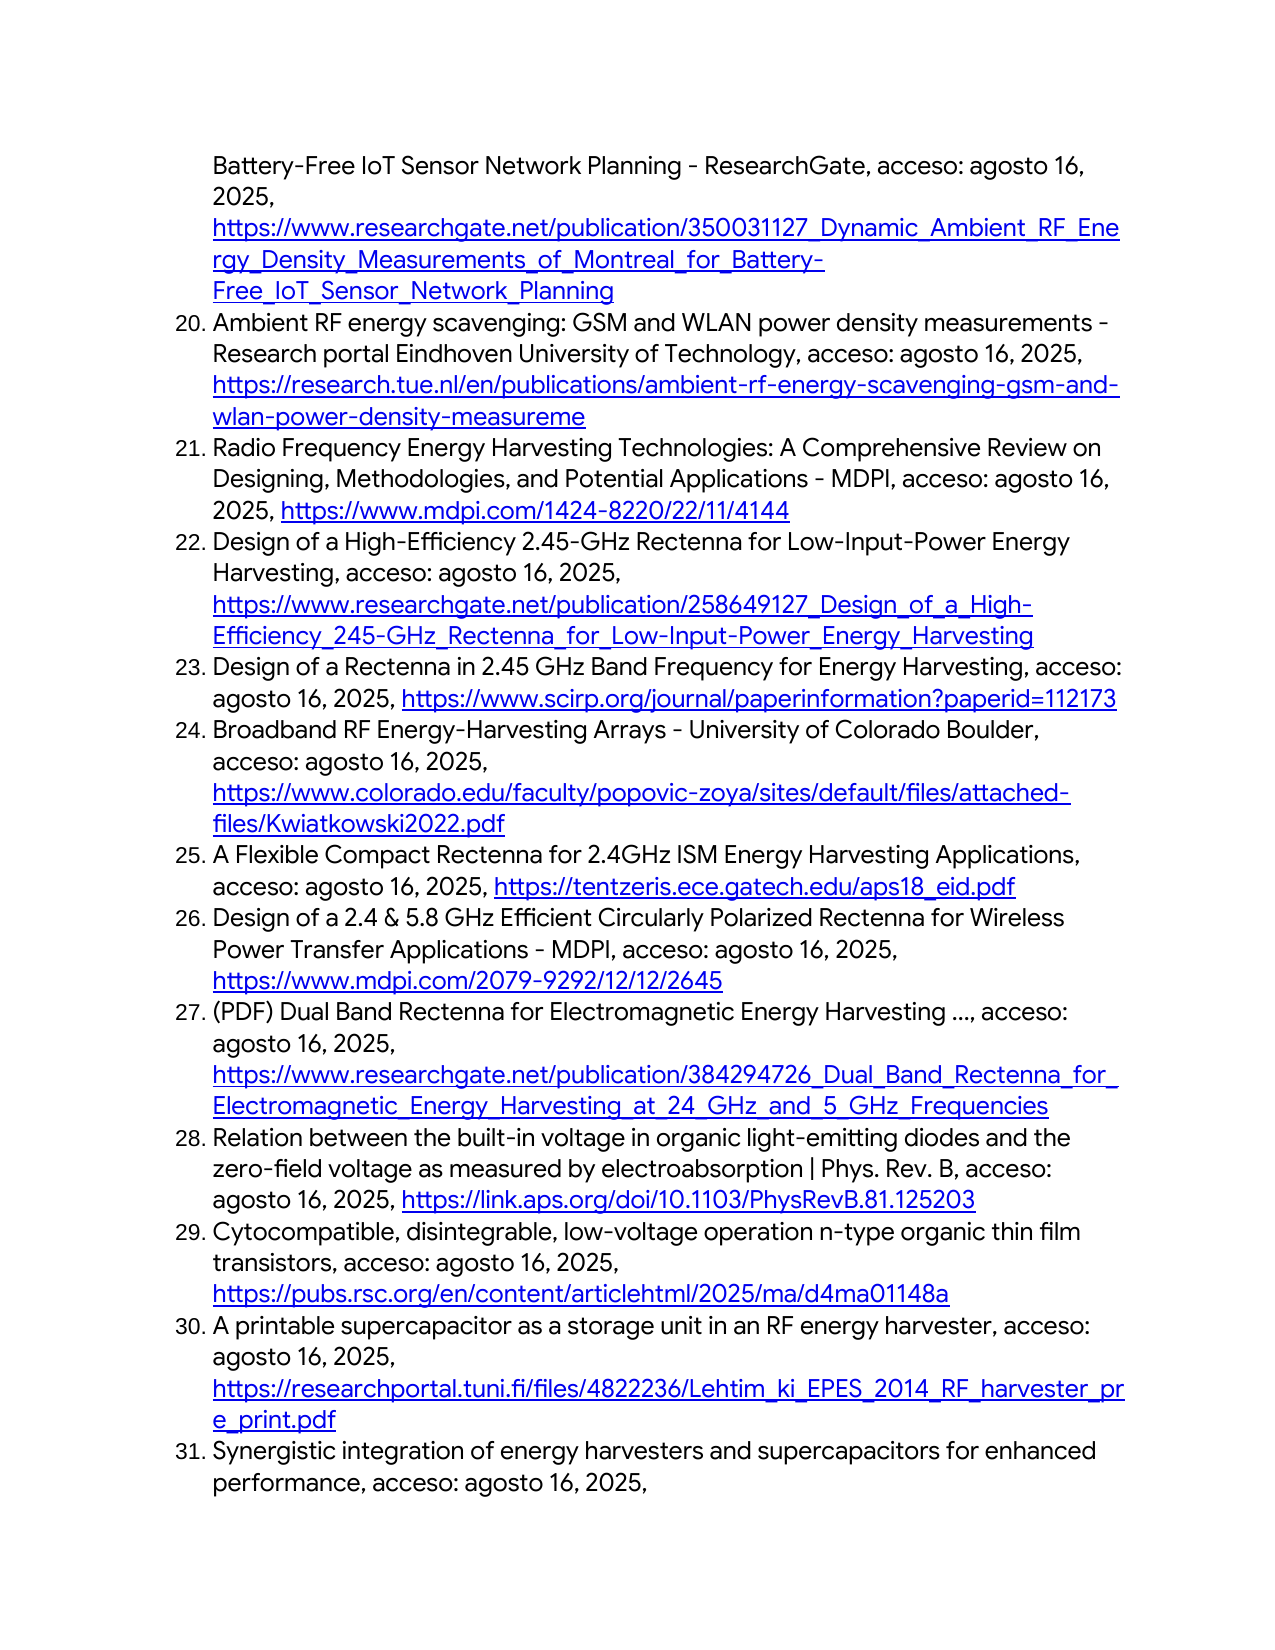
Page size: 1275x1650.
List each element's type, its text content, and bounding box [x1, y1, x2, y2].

list Design of a High-Efficiency 2.45-GHz Rectenna for Low-Input-Power Energy Harvesting, acceso: agosto 16, 2025, https://www.researchgate.net/publication/258649127_Design_of_a_High-Efficiency_245-GHz_Rectenna_for_Low-Input-Power_Energy_Harvesting [175, 526, 1125, 652]
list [175, 1436, 1125, 1498]
list Design of a Rectenna in 2.45 GHz Band Frequency for Energy Harvesting, acceso: agosto 16, 2025, https://www.scirp.org/journal/paperinformation?paperid=112173 [175, 652, 1125, 714]
list Ambient RF energy scavenging: GSM and WLAN power density measurements - Research portal Eindhoven University of Technology, acceso: agosto 16, 2025, https://research.tue.nl/en/publications/ambient-rf-energy-scavenging-gsm-and-wlan-power-density-measureme [175, 307, 1125, 432]
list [175, 150, 1125, 307]
list A Flexible Compact Rectenna for 2.4GHz ISM Energy Harvesting Applications, acceso: agosto 16, 2025, https://tentzeris.ece.gatech.edu/aps18_eid.pdf [175, 840, 1125, 902]
list (PDF) Dual Band Rectenna for Electromagnetic Energy Harvesting ..., acceso: agosto 16, 2025, https://www.researchgate.net/publication/384294726_Dual_Band_Rectenna_for_Electromagnetic_Energy_Harvesting_at_24_GHz_and_5_GHz_Frequencies [175, 997, 1125, 1122]
list Design of a 2.4 & 5.8 GHz Efficient Circularly Polarized Rectenna for Wireless Power Transfer Applications - MDPI, acceso: agosto 16, 2025, https://www.mdpi.com/2079-9292/12/12/2645 [175, 902, 1125, 997]
list Cytocompatible, disintegrable, low-voltage operation n-type organic thin film transistors, acceso: agosto 16, 2025, https://pubs.rsc.org/en/content/articlehtml/2025/ma/d4ma01148a [175, 1216, 1125, 1310]
list Relation between the built-in voltage in organic light-emitting diodes and the zero-field voltage as measured by electroabsorption | Phys. Rev. B, acceso: agosto 16, 2025, https://link.aps.org/doi/10.1103/PhysRevB.81.125203 [175, 1122, 1125, 1216]
list Radio Frequency Energy Harvesting Technologies: A Comprehensive Review on Designing, Methodologies, and Potential Applications - MDPI, acceso: agosto 16, 2025, https://www.mdpi.com/1424-8220/22/11/4144 [175, 432, 1125, 526]
list A printable supercapacitor as a storage unit in an RF energy harvester, acceso: agosto 16, 2025, https://researchportal.tuni.fi/files/4822236/Lehtim_ki_EPES_2014_RF_harvester_pre_print.pdf [175, 1310, 1125, 1436]
list Broadband RF Energy-Harvesting Arrays - University of Colorado Boulder, acceso: agosto 16, 2025, https://www.colorado.edu/faculty/popovic-zoya/sites/default/files/attached-files/Kwiatkowski2022.pdf [175, 714, 1125, 840]
